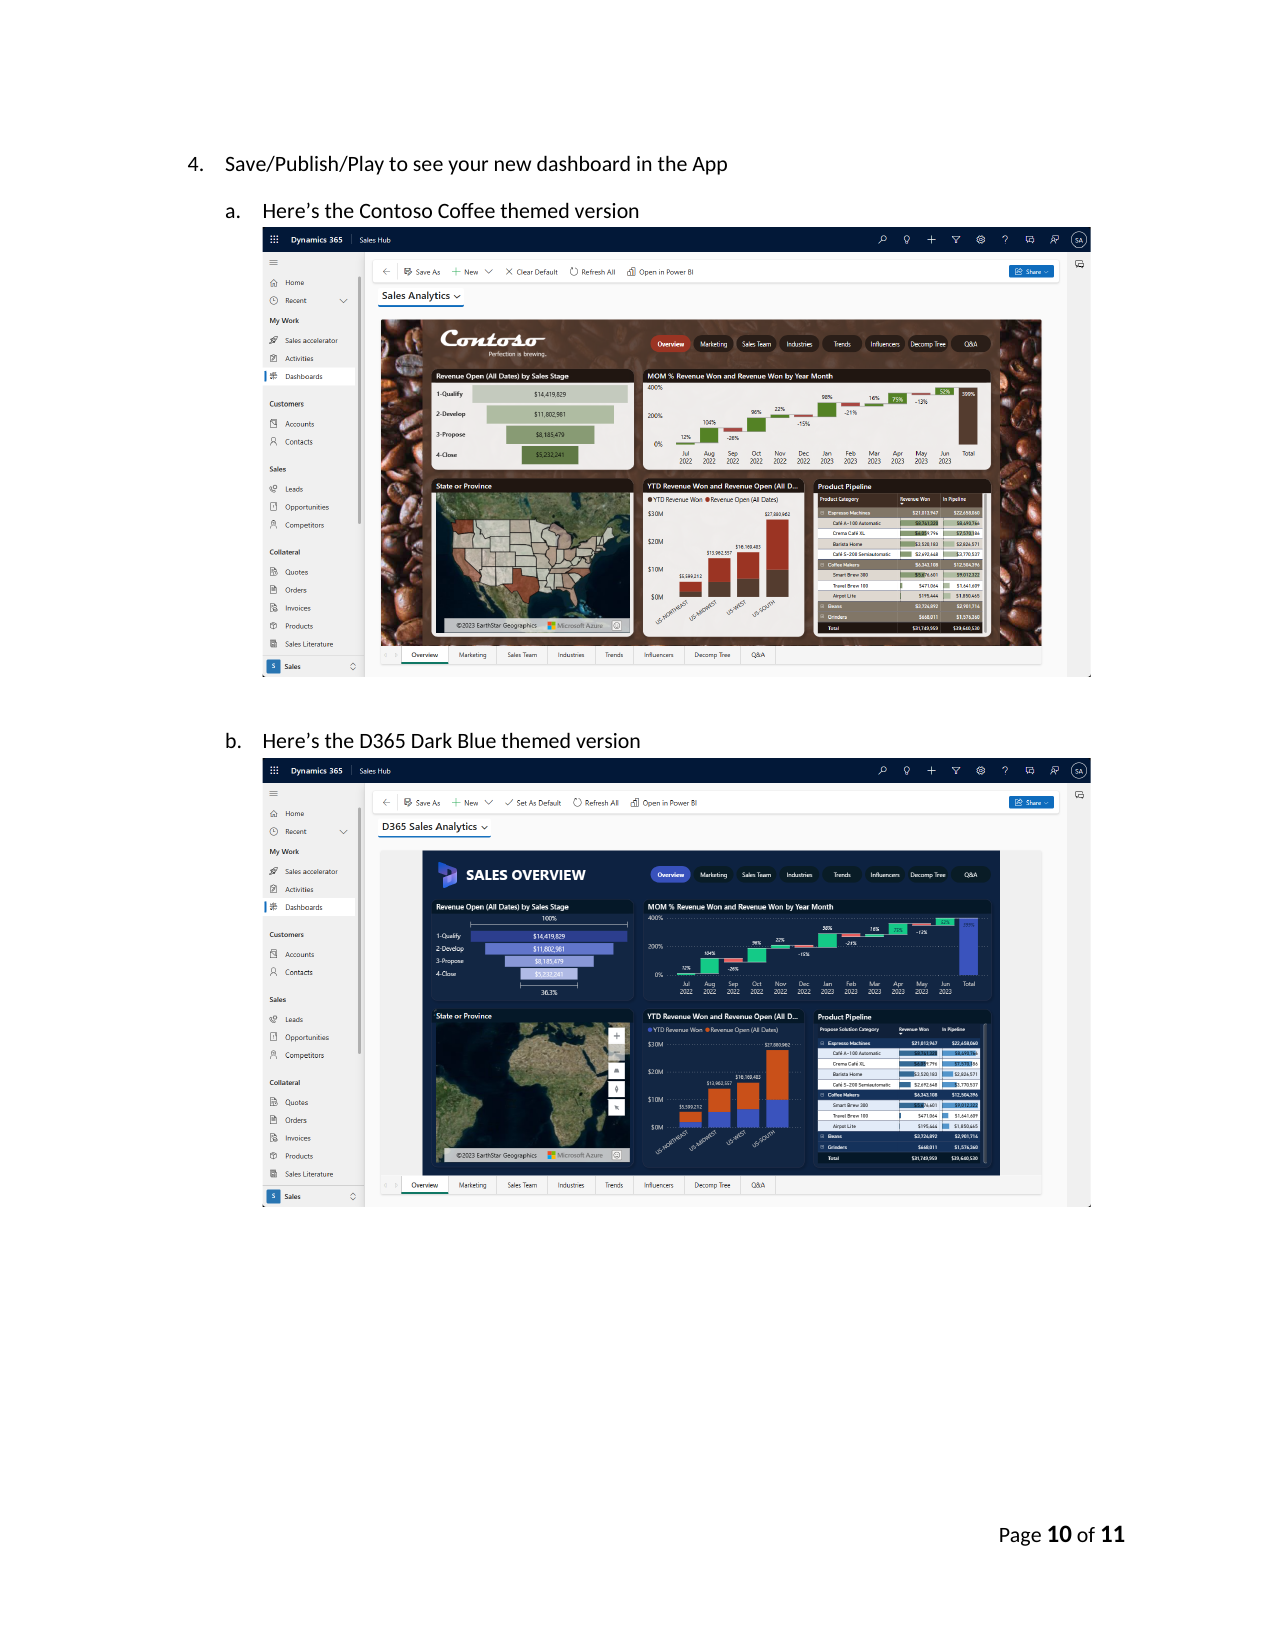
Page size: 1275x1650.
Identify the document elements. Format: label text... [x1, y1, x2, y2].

picture [262, 227, 1091, 677]
picture [262, 758, 1091, 1207]
list Save/Publish/Play to see your new dashboard in the App [187, 150, 1125, 177]
